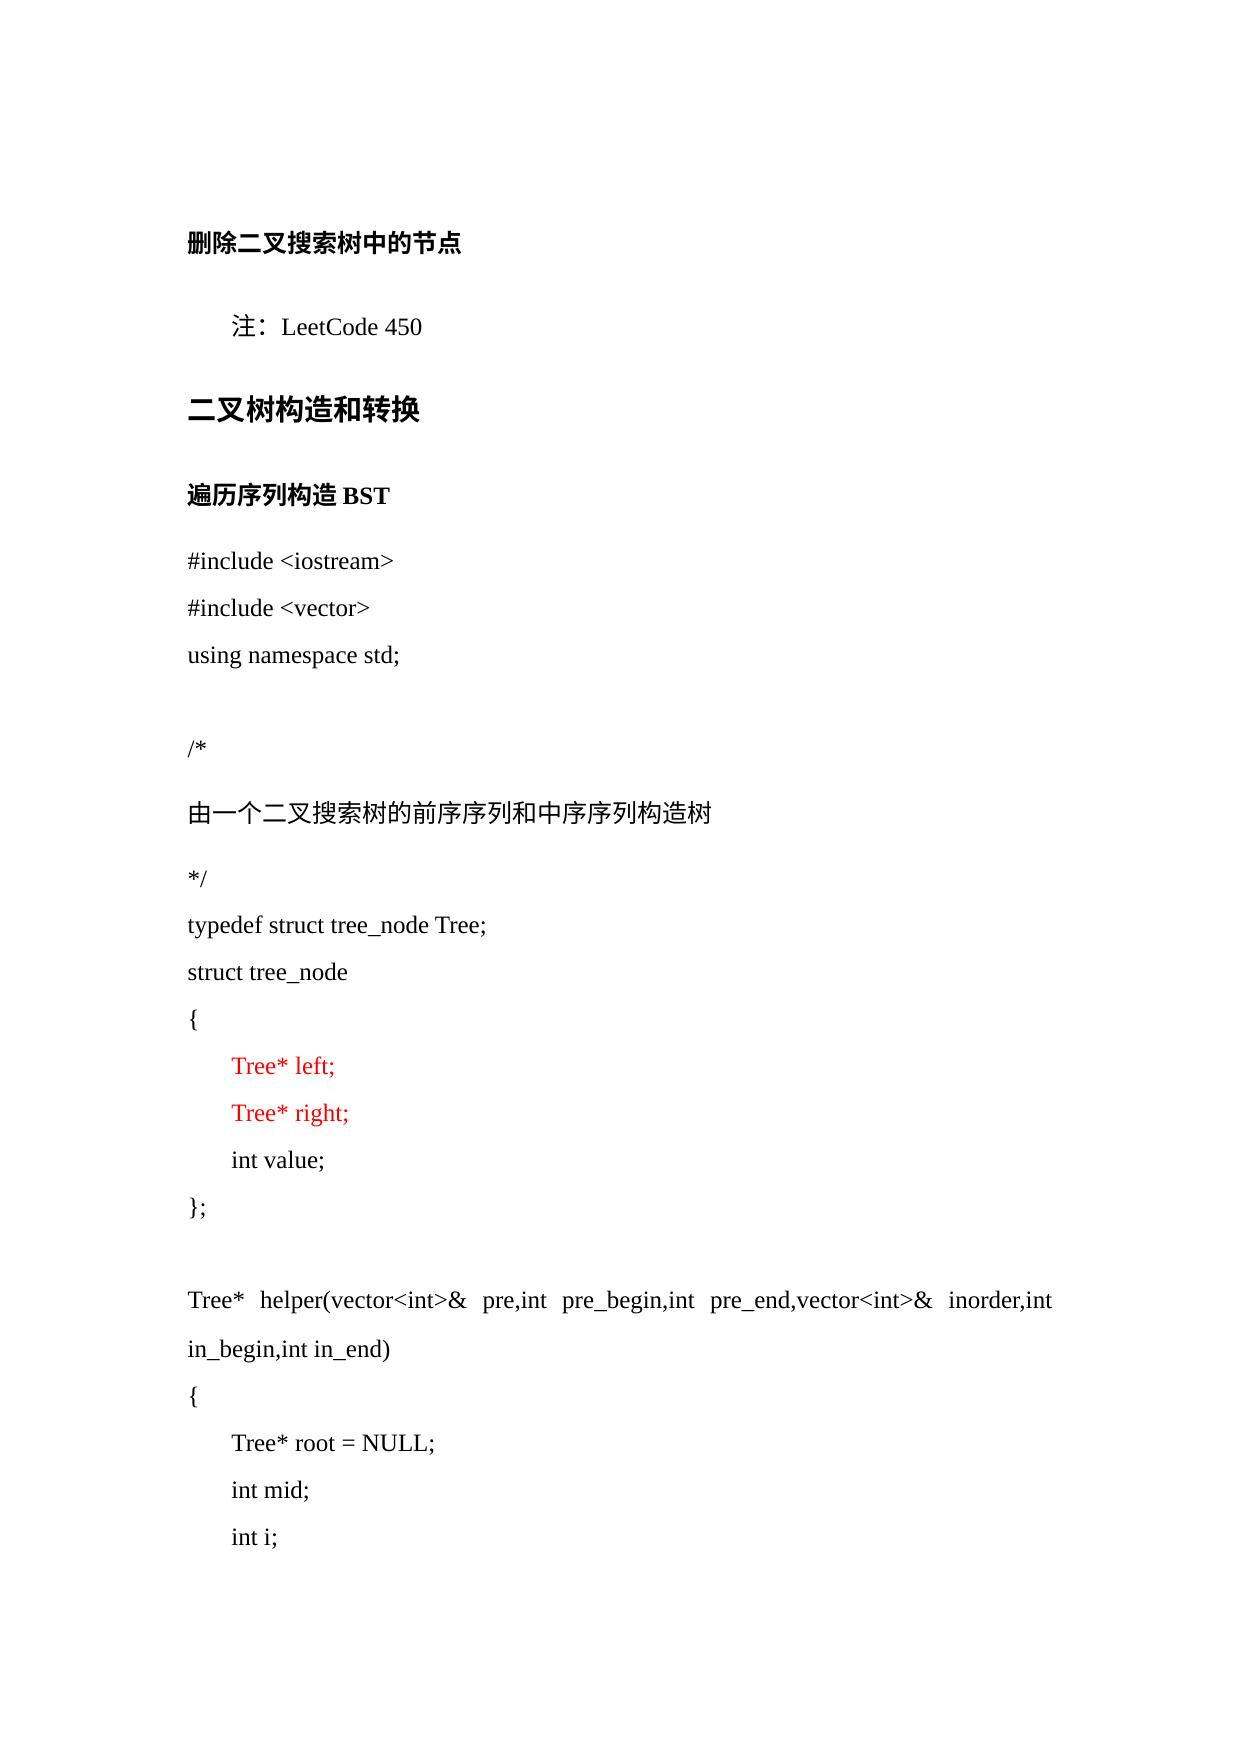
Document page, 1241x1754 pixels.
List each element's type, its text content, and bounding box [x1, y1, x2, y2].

text 由一个二叉搜索树的前序序列和中序序列构造树 [187, 779, 1053, 844]
text { [187, 1379, 1053, 1412]
text }; [187, 1190, 1053, 1222]
text using namespace std; [187, 638, 1053, 671]
text struct tree_node [187, 956, 1053, 988]
text int i; [187, 1520, 1053, 1552]
text #include <vector> [187, 591, 1053, 624]
text int mid; [187, 1473, 1053, 1506]
text */ [187, 862, 1053, 894]
text { [187, 1002, 1053, 1035]
text Tree* left; [187, 1049, 1053, 1082]
text 注：LeetCode 450 [187, 292, 1053, 357]
text Tree* right; [187, 1096, 1053, 1129]
subtitle 删除二叉搜索树中的节点 [187, 209, 1053, 274]
subtitle 二叉树构造和转换 [187, 375, 1053, 440]
text Tree* helper(vector<int>& pre,int pre_begin,int pre_end,vector<int>& inorder,int in_begin,int in_end) [187, 1284, 1053, 1365]
text typedef struct tree_node Tree; [187, 909, 1053, 941]
subtitle 遍历序列构造BST [187, 461, 1053, 526]
text #include <iostream> [187, 544, 1053, 577]
text Tree* root = NULL; [187, 1426, 1053, 1459]
text /* [187, 732, 1053, 764]
text int value; [187, 1143, 1053, 1176]
